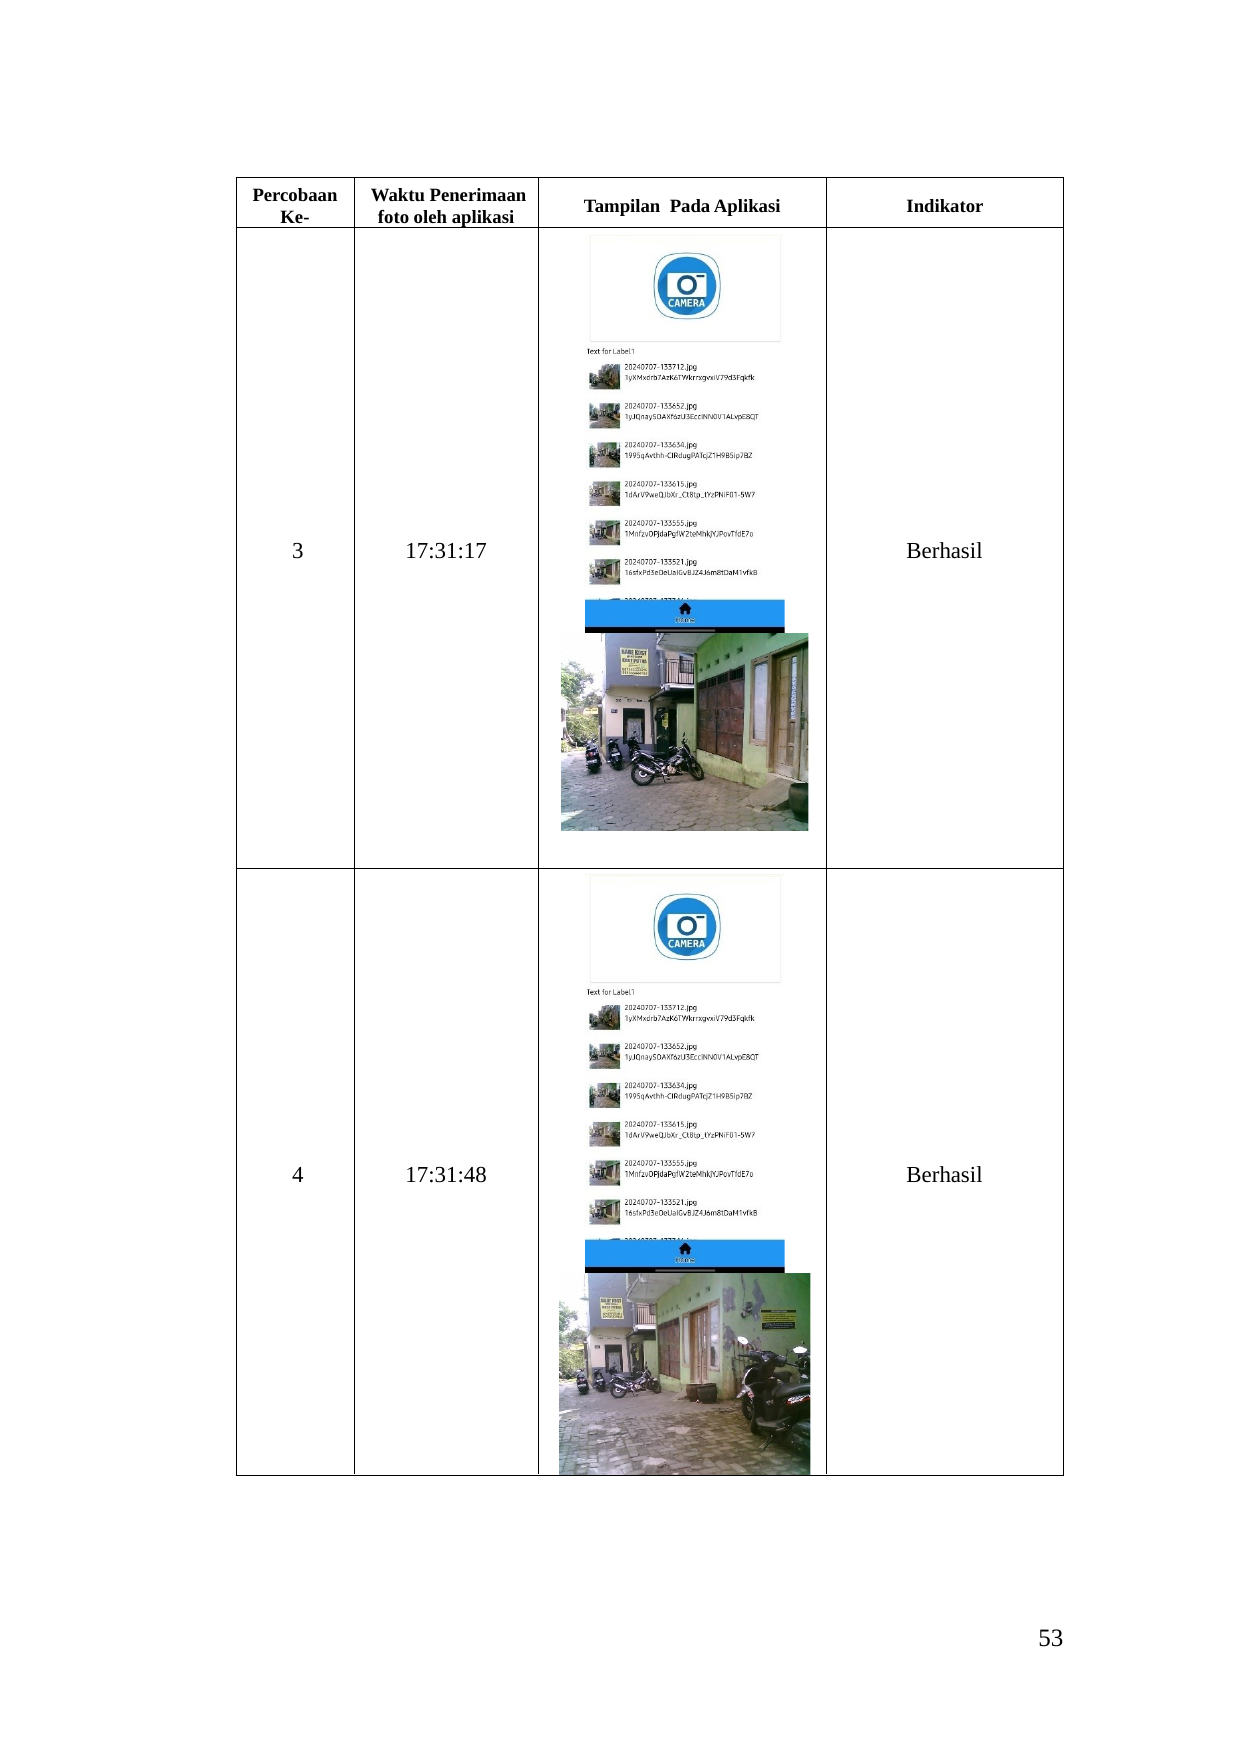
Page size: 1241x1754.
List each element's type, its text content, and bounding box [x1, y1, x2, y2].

table_header Indikator [827, 178, 1063, 227]
picture [559, 874, 811, 1475]
table_cell Berhasil [827, 869, 1063, 1474]
table_cell [539, 228, 826, 867]
table_header Percobaan Ke- [237, 178, 354, 227]
picture [561, 234, 809, 831]
table_cell Berhasil [827, 228, 1063, 867]
table_cell 3 [237, 228, 354, 867]
table_cell [539, 869, 826, 1474]
table_cell 4 [237, 869, 354, 1474]
table_cell 17:31:17 [355, 228, 538, 867]
table_header Tampilan Pada Aplikasi [539, 178, 826, 227]
table_cell 17:31:48 [355, 869, 538, 1474]
table_header Waktu Penerimaan foto oleh aplikasi [355, 178, 538, 227]
